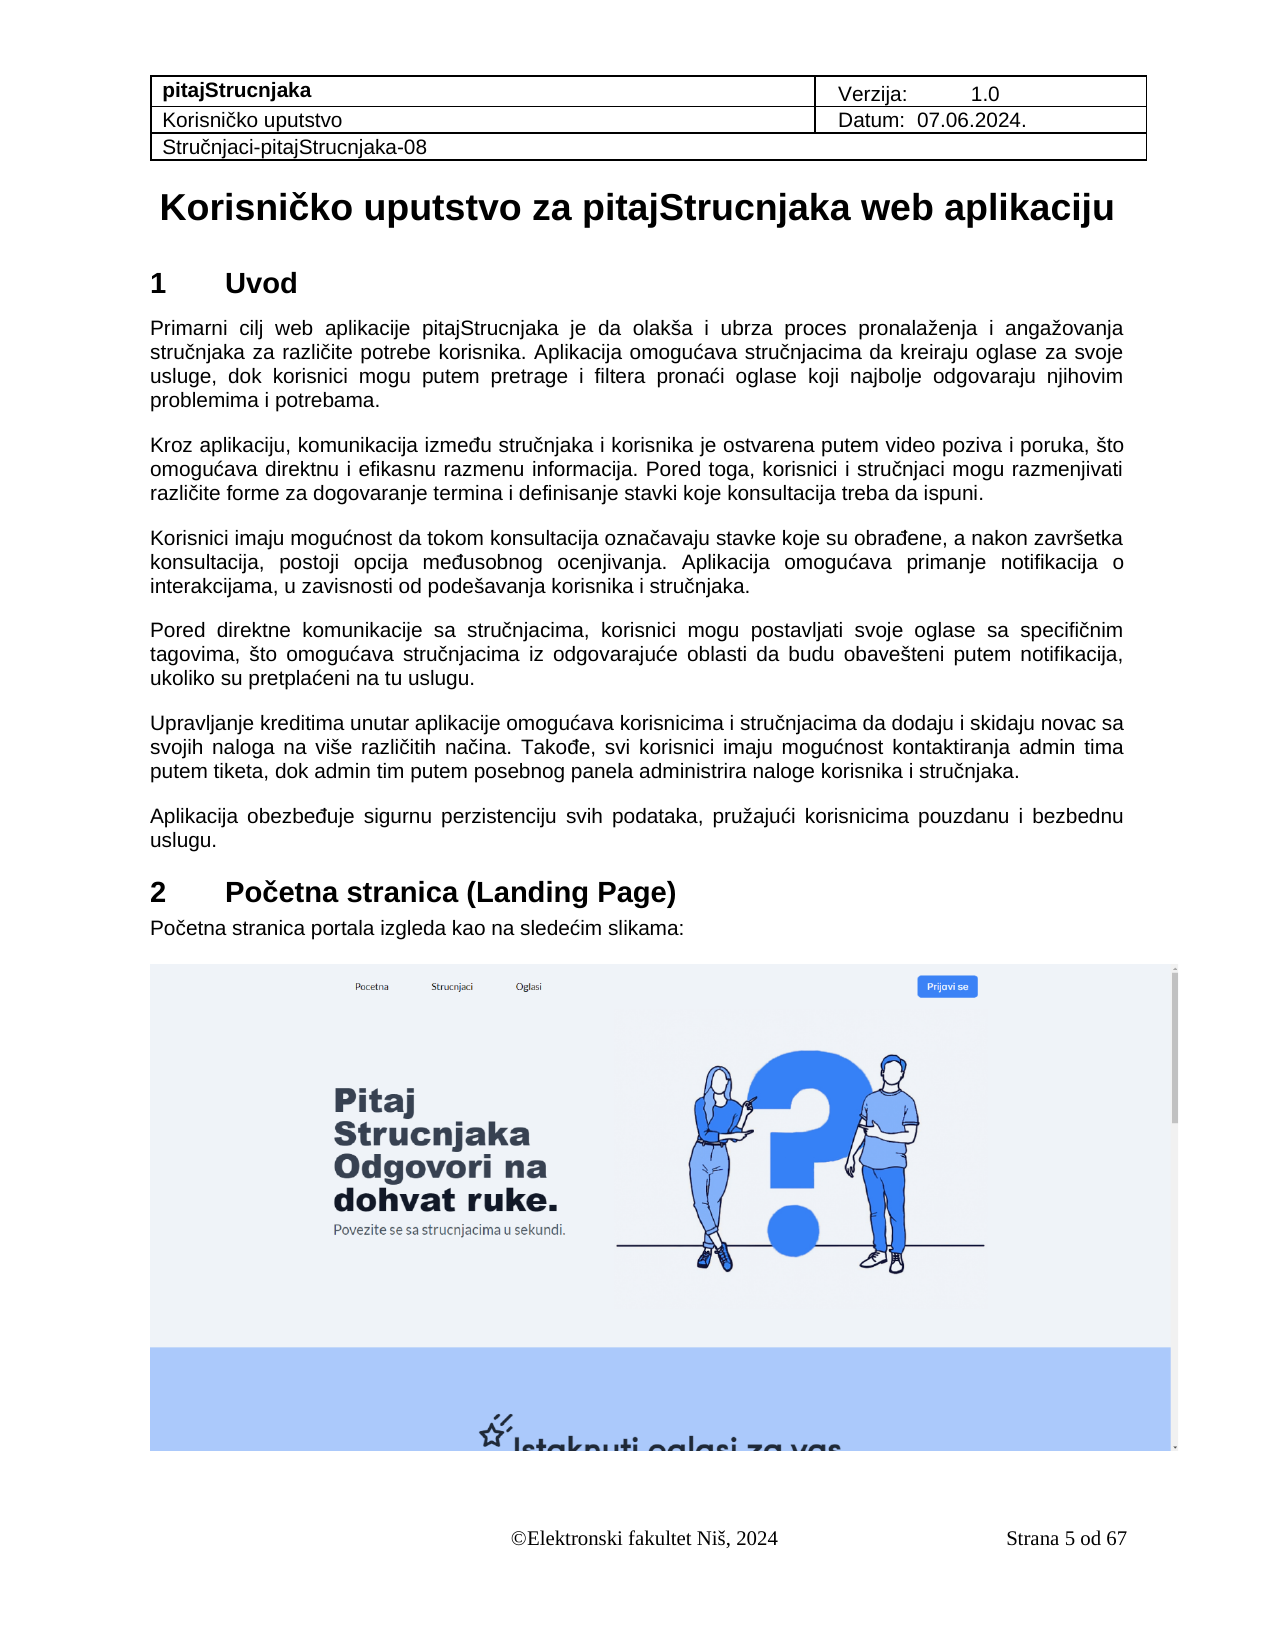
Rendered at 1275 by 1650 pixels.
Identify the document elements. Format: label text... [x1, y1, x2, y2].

text Pored direktne komunikacije sa stručnjacima, korisnici mogu postavljati svoje oglase sa specifičnim tagovima, što omogućava stručnjacima iz odgovarajuće oblasti da budu obavešteni putem notifikacija, ukoliko su pretplaćeni na tu uslugu. [150, 618, 1125, 690]
text Početna stranica portala izgleda kao na sledećim slikama: [150, 914, 1125, 939]
text Upravljanje kreditima unutar aplikacije omogućava korisnicima i stručnjacima da dodaju i skidaju novac sa svojih naloga na više različitih načina. Takođe, svi korisnici imaju mogućnost kontaktiranja admin tima putem tiketa, dok admin tim putem posebnog panela administrira naloge korisnika i stručnjaka. [150, 711, 1125, 783]
subtitle Početna stranica (Landing Page) [150, 874, 1125, 908]
text Kroz aplikaciju, komunikacija između stručnjaka i korisnika je ostvarena putem video poziva i poruka, što omogućava direktnu i efikasnu razmenu informacija. Pored toga, korisnici i stručnjaci mogu razmenjivati različite forme za dogovaranje termina i definisanje stavki koje konsultacija treba da ispuni. [150, 433, 1125, 505]
text Primarni cilj web aplikacije pitajStrucnjaka je da olakša i ubrza proces pronalaženja i angažovanja stručnjaka za različite potrebe korisnika. Aplikacija omogućava stručnjacima da kreiraju oglase za svoje usluge, dok korisnici mogu putem pretrage i filtera pronaći oglase koji najbolje odgovaraju njihovim problemima i potrebama. [150, 316, 1125, 412]
picture [150, 964, 1179, 1451]
text Korisnici imaju mogućnost da tokom konsultacija označavaju stavke koje su obrađene, a nakon završetka konsultacija, postoji opcija međusobnog ocenjivanja. Aplikacija omogućava primanje notifikacija o interakcijama, u zavisnosti od podešavanja korisnika i stručnjaka. [150, 526, 1125, 597]
subtitle Uvod [150, 266, 1125, 299]
text Aplikacija obezbeđuje sigurnu perzistenciju svih podataka, pružajući korisnicima pouzdanu i bezbednu uslugu. [150, 804, 1125, 852]
title Korisničko uputstvo za pitajStrucnjaka web aplikaciju [150, 185, 1125, 228]
